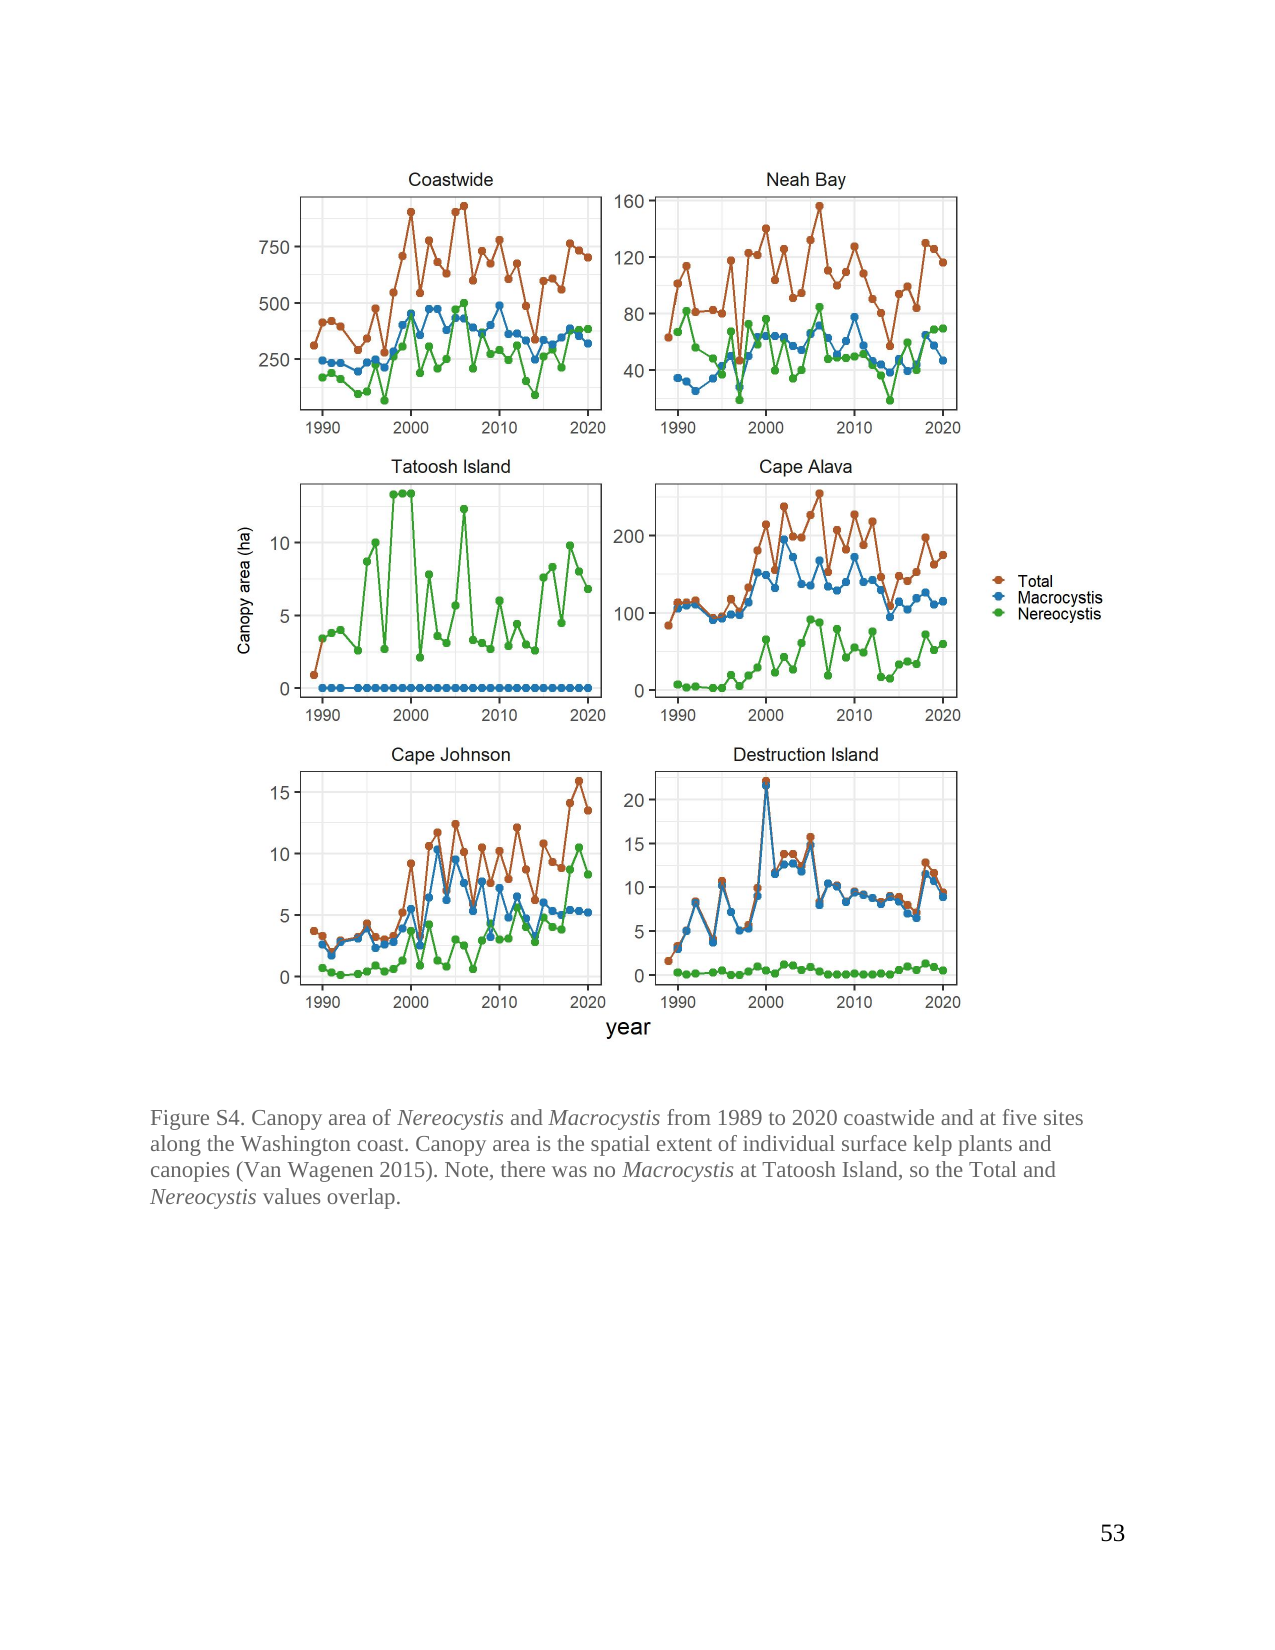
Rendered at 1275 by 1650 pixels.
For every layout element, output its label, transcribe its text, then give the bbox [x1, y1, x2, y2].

subtitle Figure S4. Canopy area of Nereocystis and Macrocystis from 1989 to 2020 coastwide and at five sites along the Washington coast. Canopy area is the spatial extent of individual surface kelp plants and canopies (Van Wagenen 2015). Note, there was no Macrocystis at Tatoosh Island, so the Total and Nereocystis values overlap. [150, 1104, 1125, 1209]
picture [225, 150, 1125, 1050]
